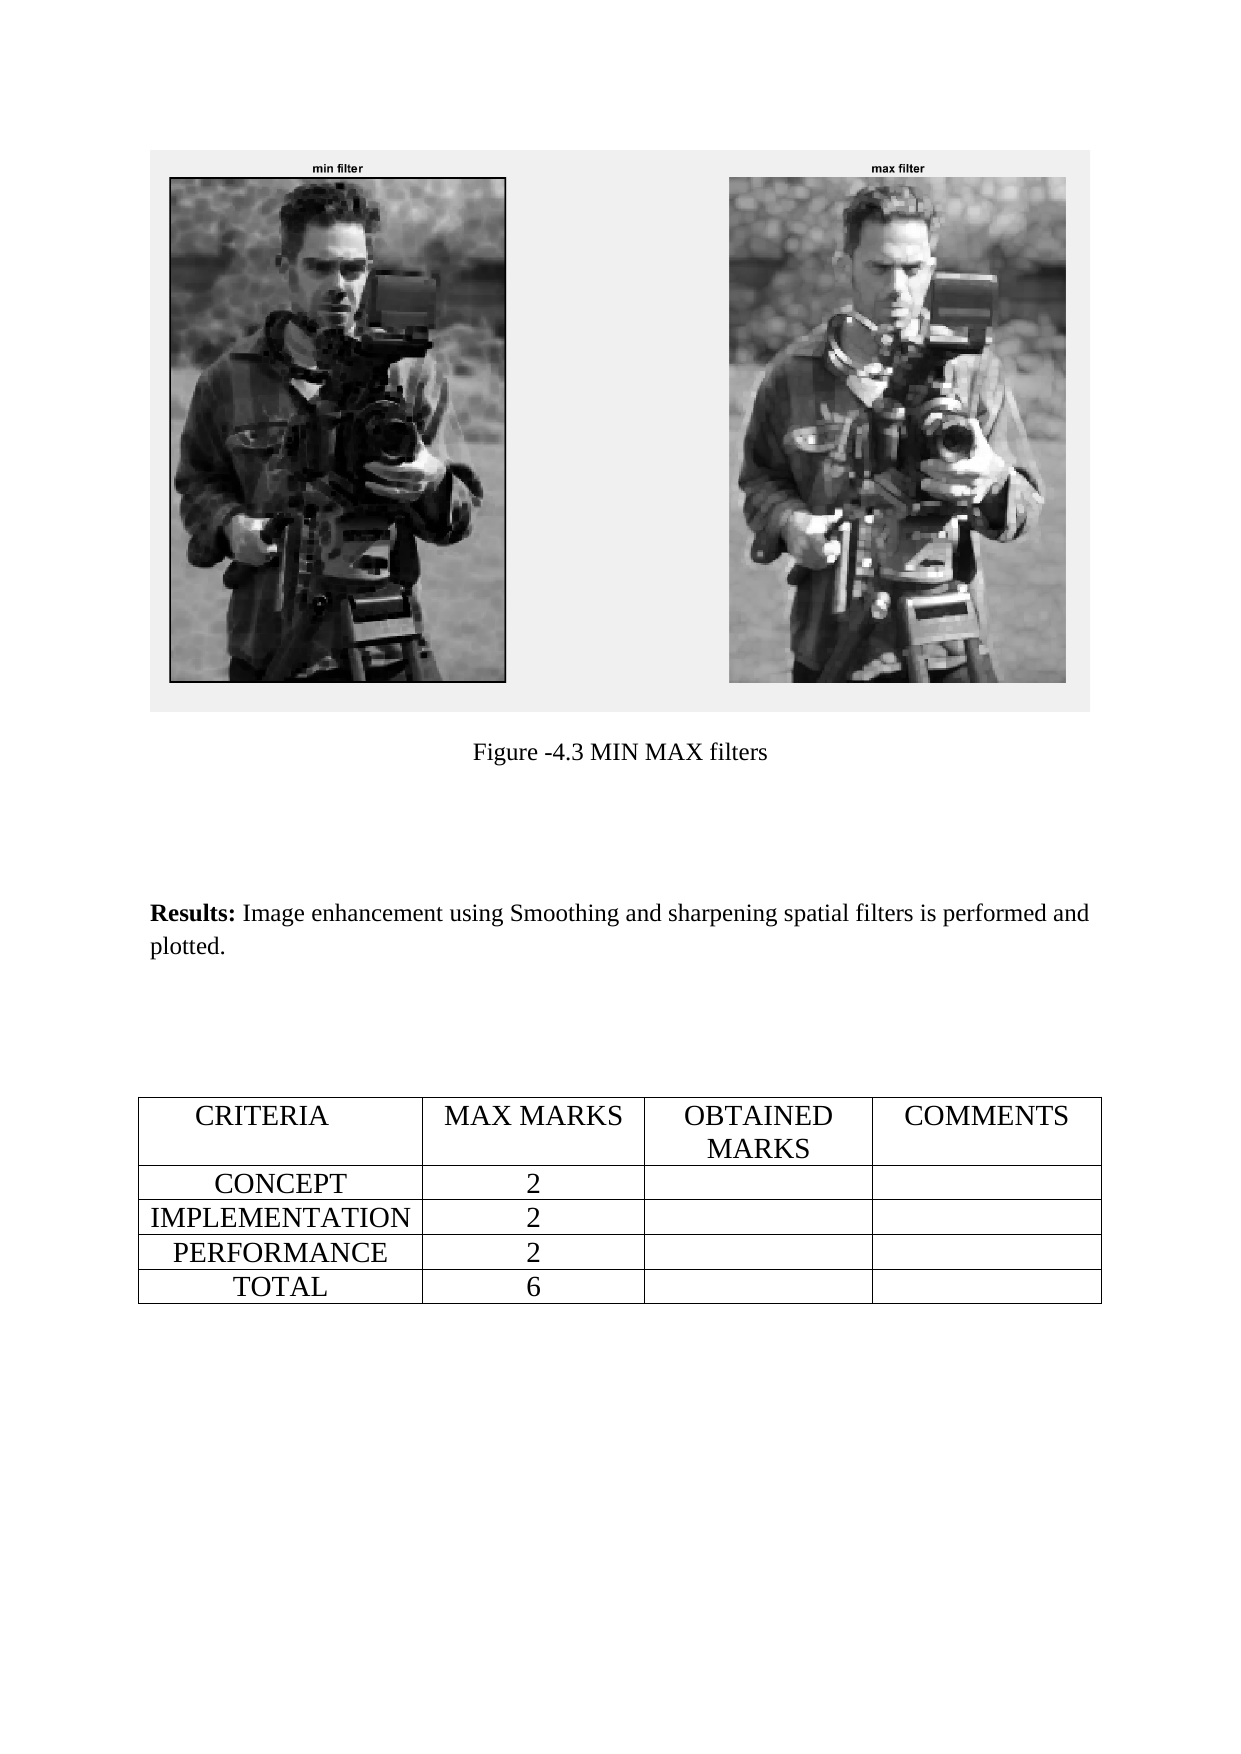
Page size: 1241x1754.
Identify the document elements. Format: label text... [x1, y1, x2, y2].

table_cell [645, 1200, 872, 1234]
table_cell [873, 1166, 1101, 1199]
table_cell [645, 1270, 872, 1303]
text Figure -4.3 MIN MAX filters [150, 737, 1090, 766]
table_cell CONCEPT [139, 1166, 422, 1199]
table_cell 6 [423, 1270, 644, 1303]
table_header MAX MARKS [423, 1098, 644, 1165]
table_cell 2 [423, 1200, 644, 1234]
table_header OBTAINED MARKS [645, 1098, 872, 1165]
table_cell [645, 1166, 872, 1199]
picture [150, 150, 1091, 712]
table_cell 2 [423, 1166, 644, 1199]
table_cell [873, 1235, 1101, 1268]
table_cell [873, 1200, 1101, 1234]
table_header CRITERIA [139, 1098, 422, 1165]
table_cell TOTAL [139, 1270, 422, 1303]
table_cell [645, 1235, 872, 1268]
table_cell 2 [423, 1235, 644, 1268]
table_cell PERFORMANCE [139, 1235, 422, 1268]
table_cell IMPLEMENTATION [139, 1200, 422, 1234]
table_cell [873, 1270, 1101, 1303]
table_header COMMENTS [873, 1098, 1101, 1165]
text Results: Image enhancement using Smoothing and sharpening spatial filters is performed and plotted. [150, 898, 1090, 960]
